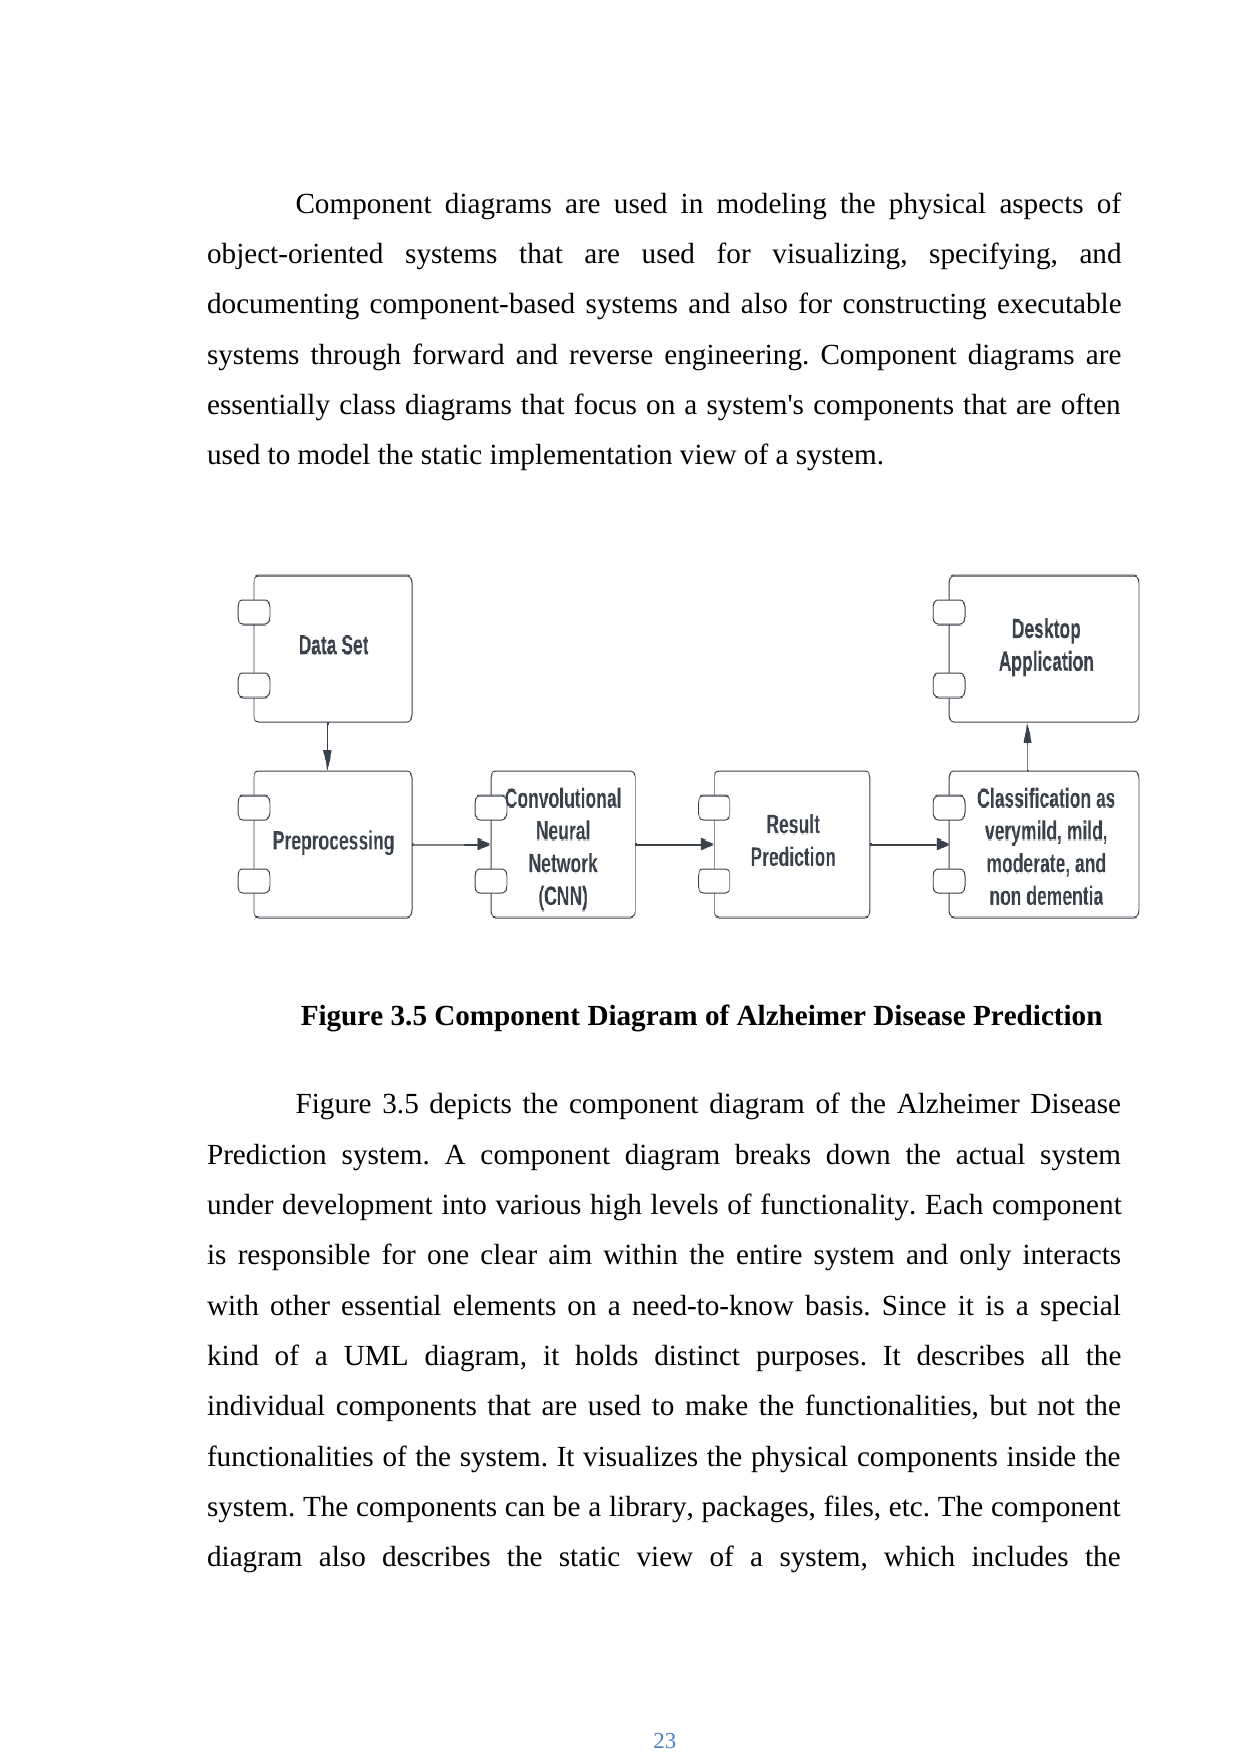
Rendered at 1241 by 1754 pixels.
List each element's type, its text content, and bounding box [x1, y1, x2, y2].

picture [206, 527, 1170, 967]
text Component diagrams are used in modeling the physical aspects of object-oriented systems that are used for visualizing, specifying, and documenting component-based systems and also for constructing executable systems through forward and reverse engineering. Component diagrams are essentially class diagrams that focus on a system's components that are often used to model the static implementation view of a system. [207, 186, 1122, 471]
subtitle Figure 3.5 Component Diagram of Alzheimer Disease Prediction [281, 998, 1122, 1032]
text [207, 1087, 1122, 1573]
